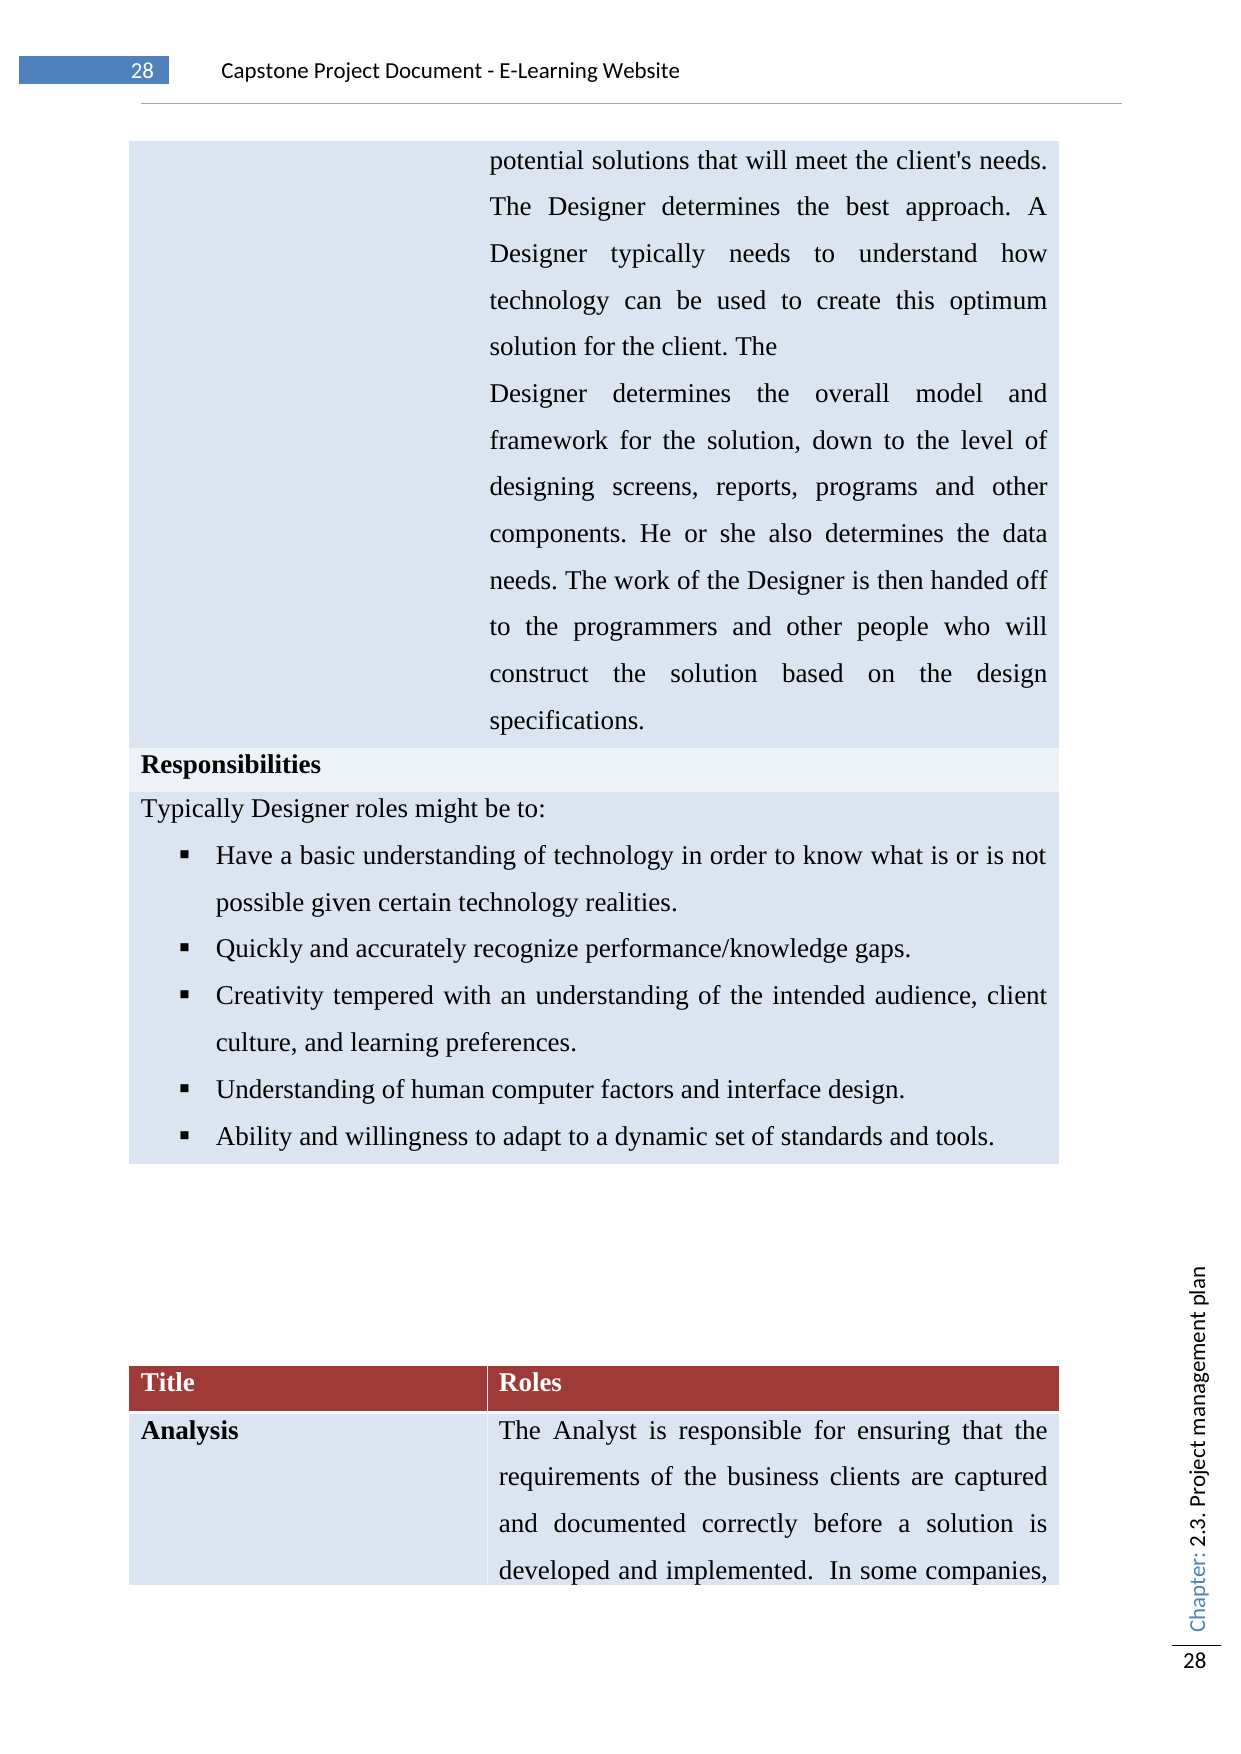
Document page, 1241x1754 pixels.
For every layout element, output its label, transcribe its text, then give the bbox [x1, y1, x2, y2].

table_cell Typically Designer roles might be to: Have a basic understanding of technology in order to know what is or is not possible given certain technology realities. Quickly and accurately recognize performance/knowledge gaps. Creativity tempered with an understanding of the intended audience, client culture, and learning preferences. Understanding of human computer factors and interface design. Ability and willingness to adapt to a dynamic set of standards and tools. [129, 792, 1059, 1164]
table_header Roles [488, 1366, 1059, 1411]
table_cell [488, 1414, 1059, 1585]
table_cell Analysis [129, 1414, 487, 1585]
table_header Title [129, 1366, 487, 1411]
table_cell Responsibilities [129, 748, 1059, 792]
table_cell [478, 141, 1059, 748]
table_cell Designer [129, 141, 478, 748]
